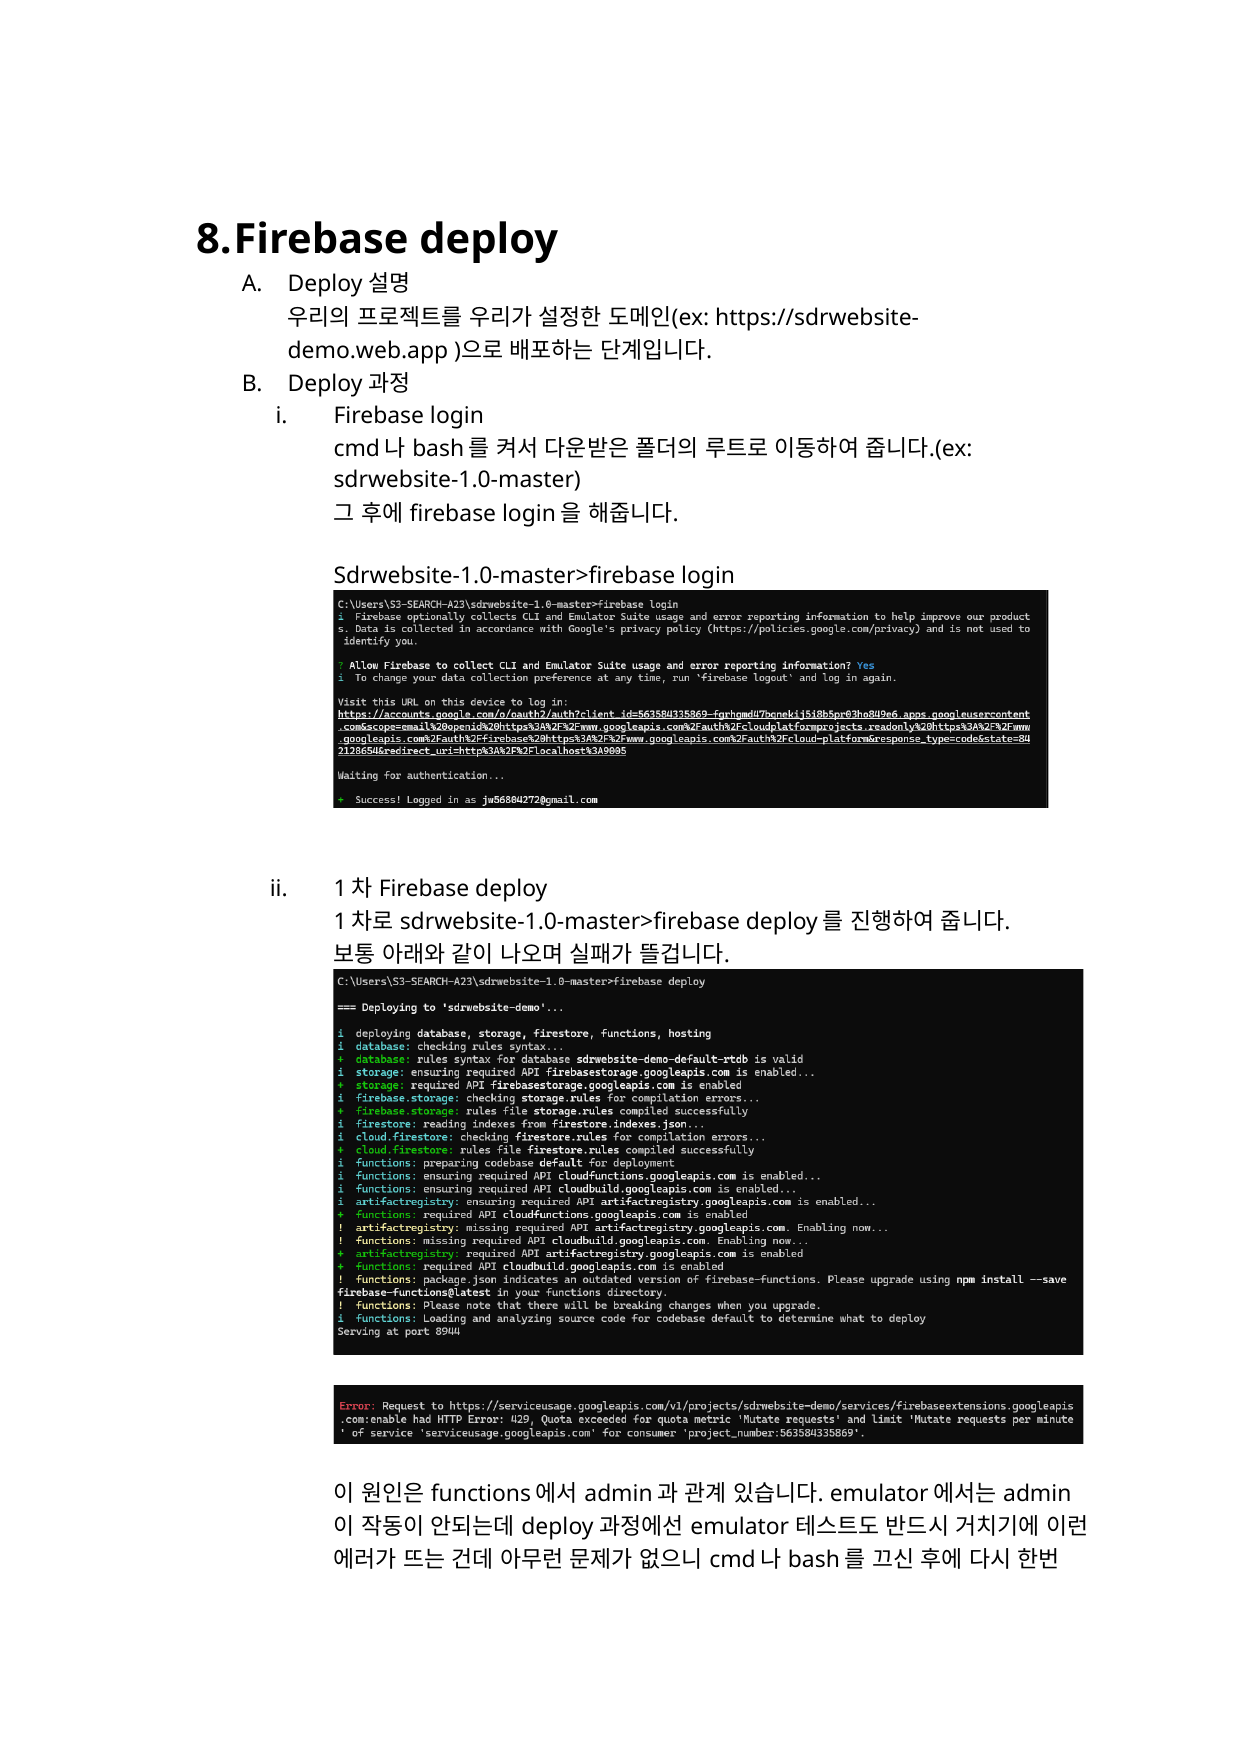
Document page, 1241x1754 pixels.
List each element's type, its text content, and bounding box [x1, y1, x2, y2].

picture [333, 590, 1049, 808]
list Deploy 설명 [242, 265, 1090, 298]
list Deploy 과정 [242, 365, 1090, 398]
list 그 후에 firebase login을 해줍니다. [333, 494, 1090, 528]
list 1차로 sdrwebsite-1.0-master>firebase deploy를 진행하여 줍니다. [333, 903, 1090, 936]
list Firebase deploy [196, 208, 1090, 265]
list Sdrwebsite-1.0-master>firebase login [333, 559, 1090, 590]
list Firebase login [287, 398, 1090, 430]
list cmd나 bash를 켜서 다운받은 폴더의 루트로 이동하여 줍니다.(ex: sdrwebsite-1.0-master) [333, 430, 1090, 494]
list 보통 아래와 같이 나오며 실패가 뜰겁니다. [333, 936, 1090, 970]
list 1차 Firebase deploy [287, 870, 1090, 903]
list 우리의 프로젝트를 우리가 설정한 도메인(ex: https://sdrwebsite-demo.web.app )으로 배포하는 단계입니다. [287, 298, 1090, 365]
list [333, 1474, 1090, 1574]
picture [333, 969, 1084, 1355]
picture [333, 1385, 1084, 1444]
